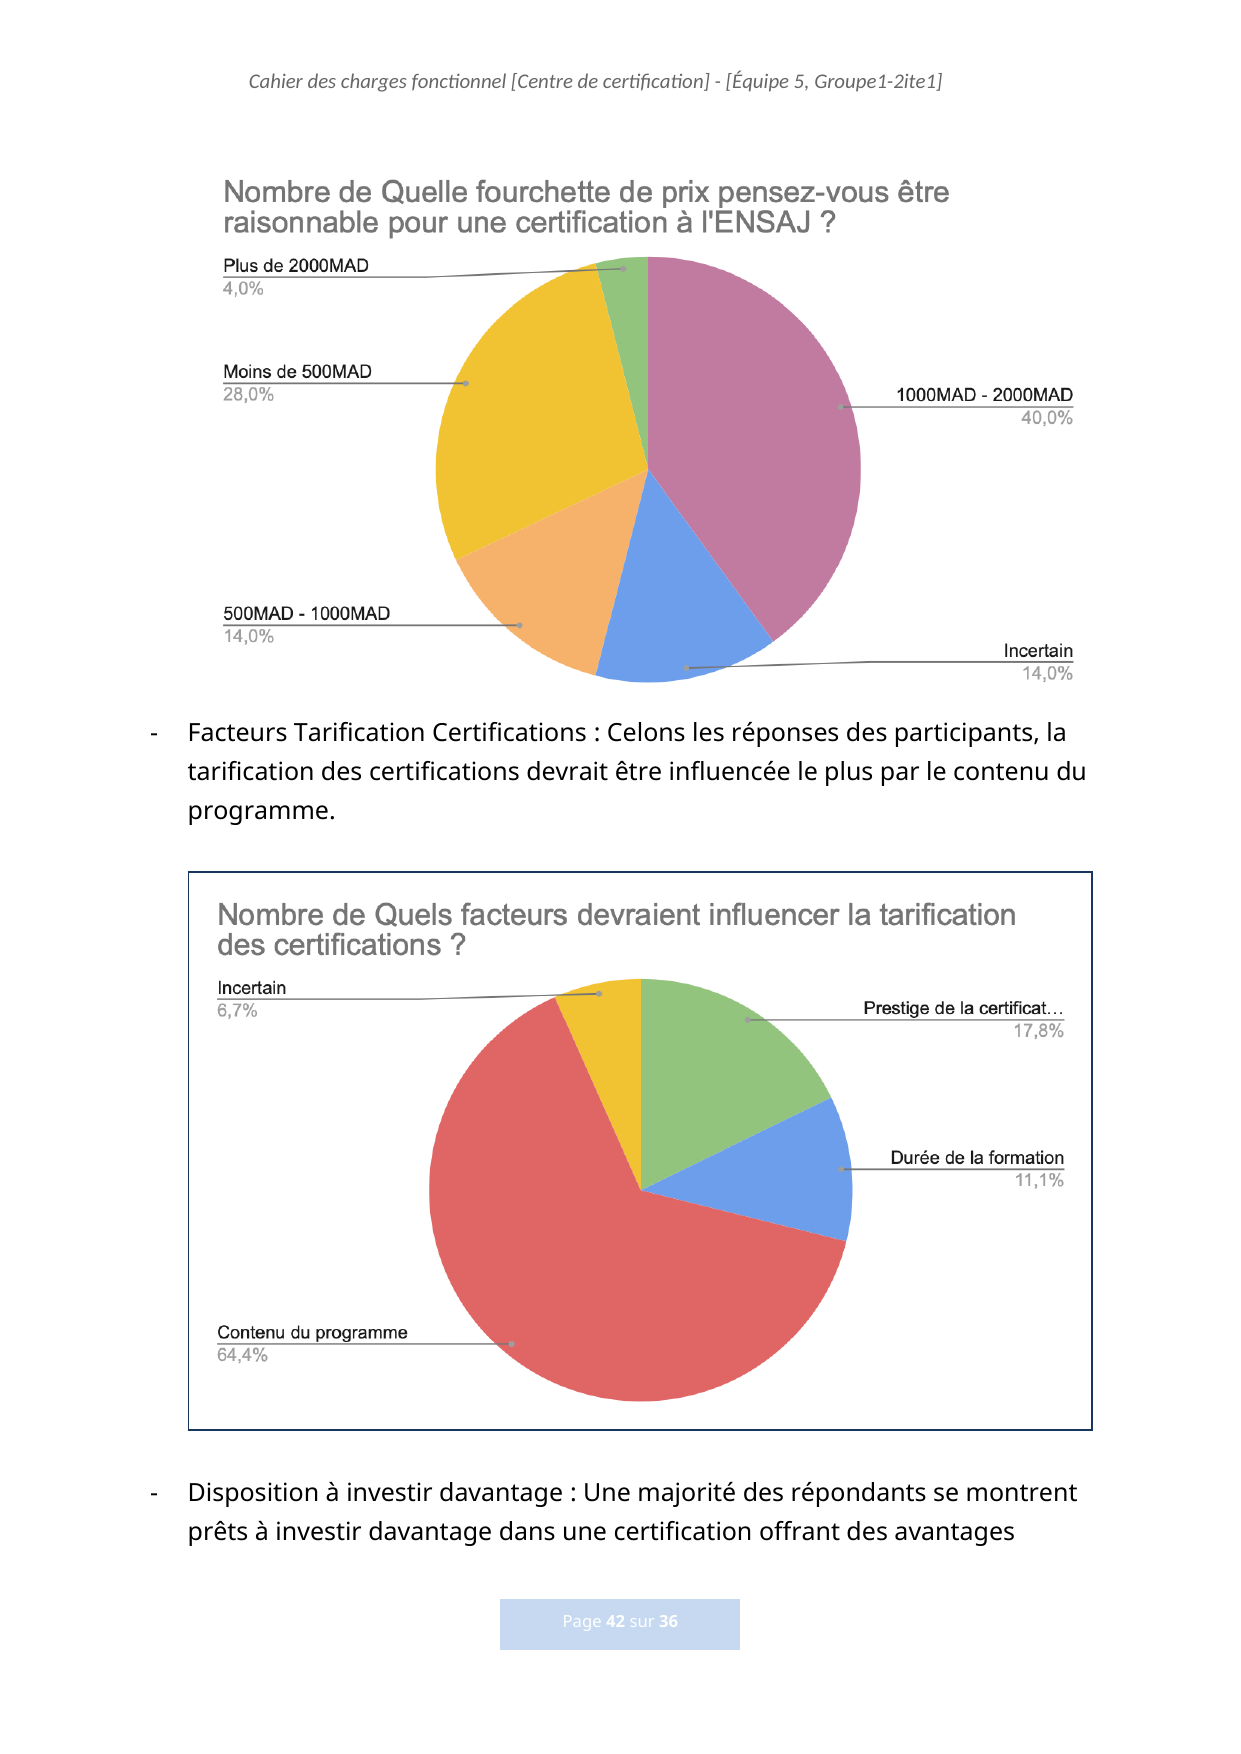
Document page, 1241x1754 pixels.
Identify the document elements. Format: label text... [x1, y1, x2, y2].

picture [196, 150, 1101, 710]
list Facteurs Tarification Certifications : Celons les réponses des participants, la tarification des certifications devrait être influencée le plus par le contenu du programme. [150, 714, 1128, 827]
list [150, 1474, 1128, 1548]
picture [189, 873, 1091, 1429]
